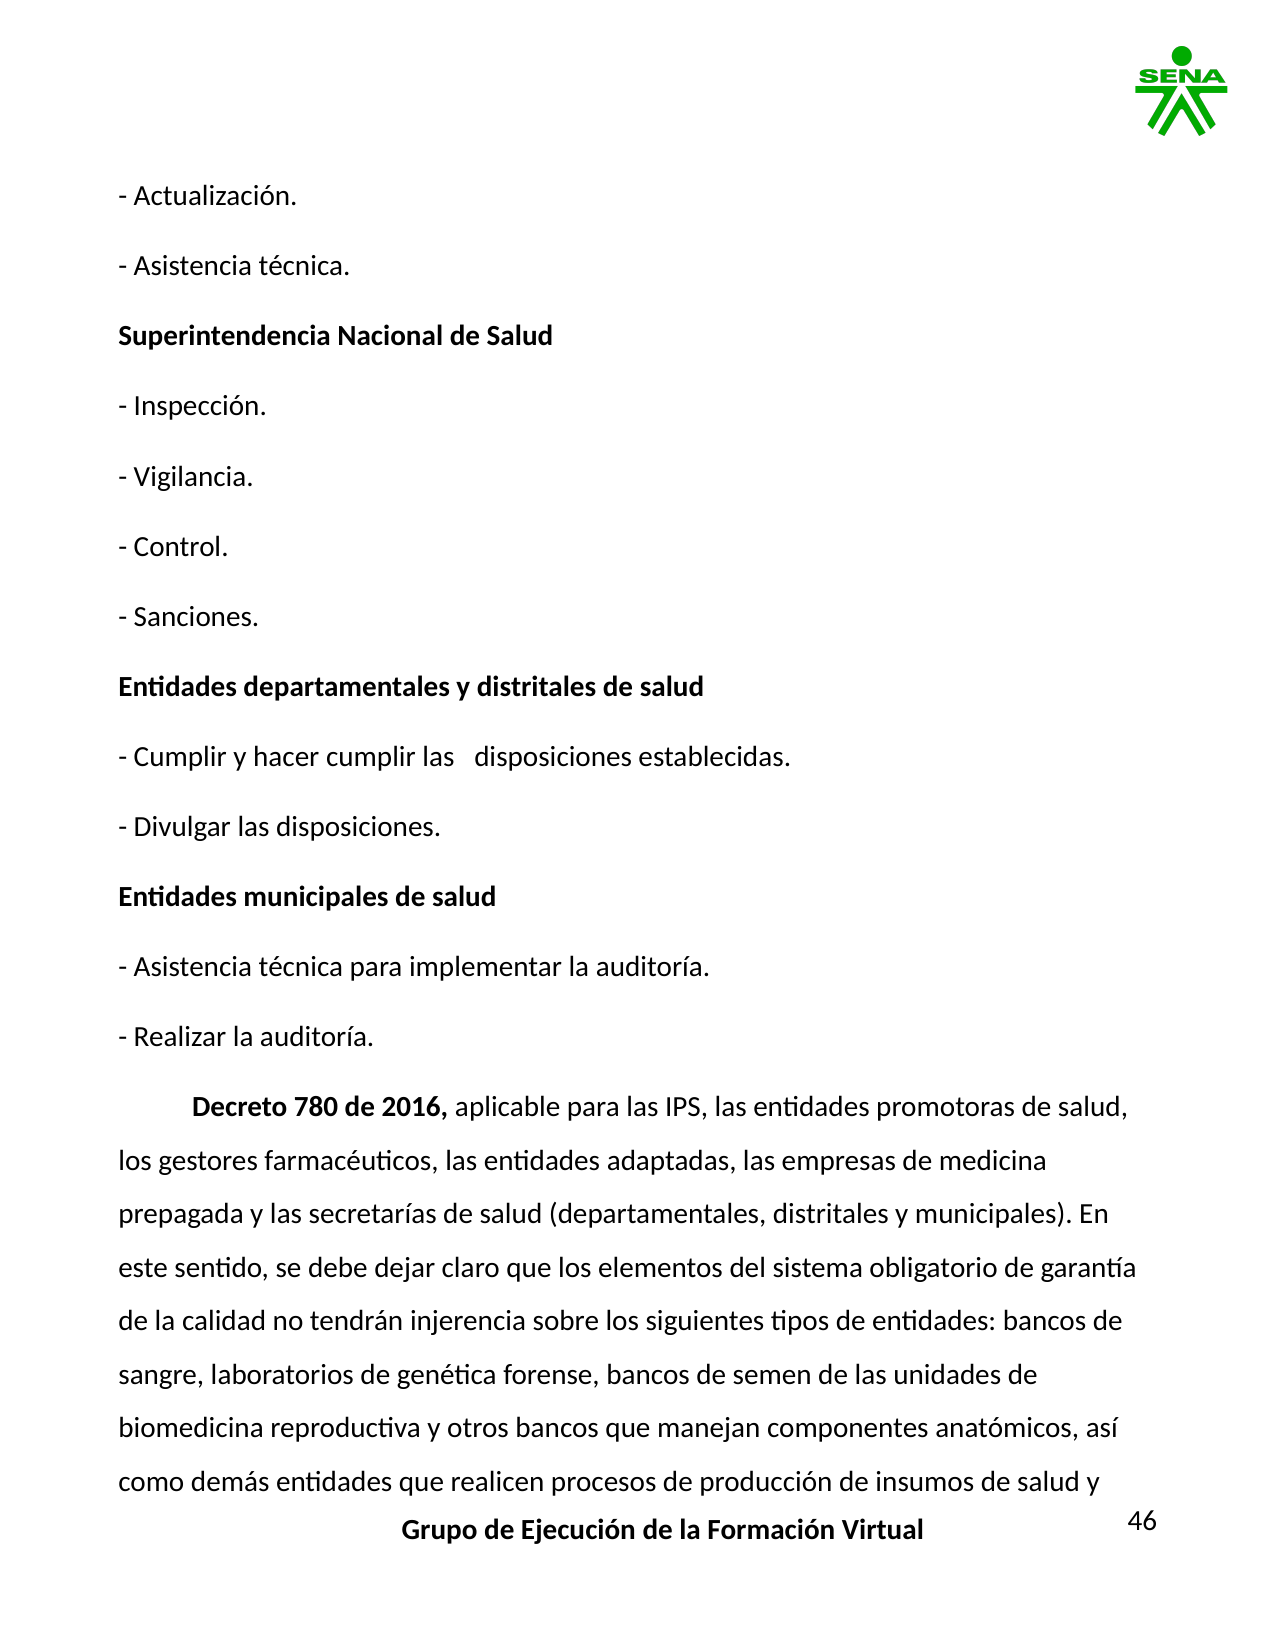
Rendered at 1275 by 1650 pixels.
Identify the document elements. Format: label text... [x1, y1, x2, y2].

text - Asistencia técnica. [118, 247, 1157, 283]
text - Asistencia técnica para implementar la auditoría. [118, 948, 1157, 984]
text - Realizar la auditoría. [118, 1018, 1157, 1054]
text - Divulgar las disposiciones. [118, 808, 1157, 844]
text - Inspección. [118, 387, 1157, 423]
text - Cumplir y hacer cumplir las disposiciones establecidas. [118, 738, 1157, 774]
text Entidades municipales de salud [118, 878, 1157, 914]
text - Actualización. [118, 177, 1157, 213]
picture [1135, 46, 1228, 136]
text - Sanciones. [118, 598, 1157, 633]
text Entidades departamentales y distritales de salud [118, 668, 1157, 703]
text Superintendencia Nacional de Salud [118, 317, 1157, 353]
text - Vigilancia. [118, 458, 1157, 493]
text - Control. [118, 528, 1157, 563]
